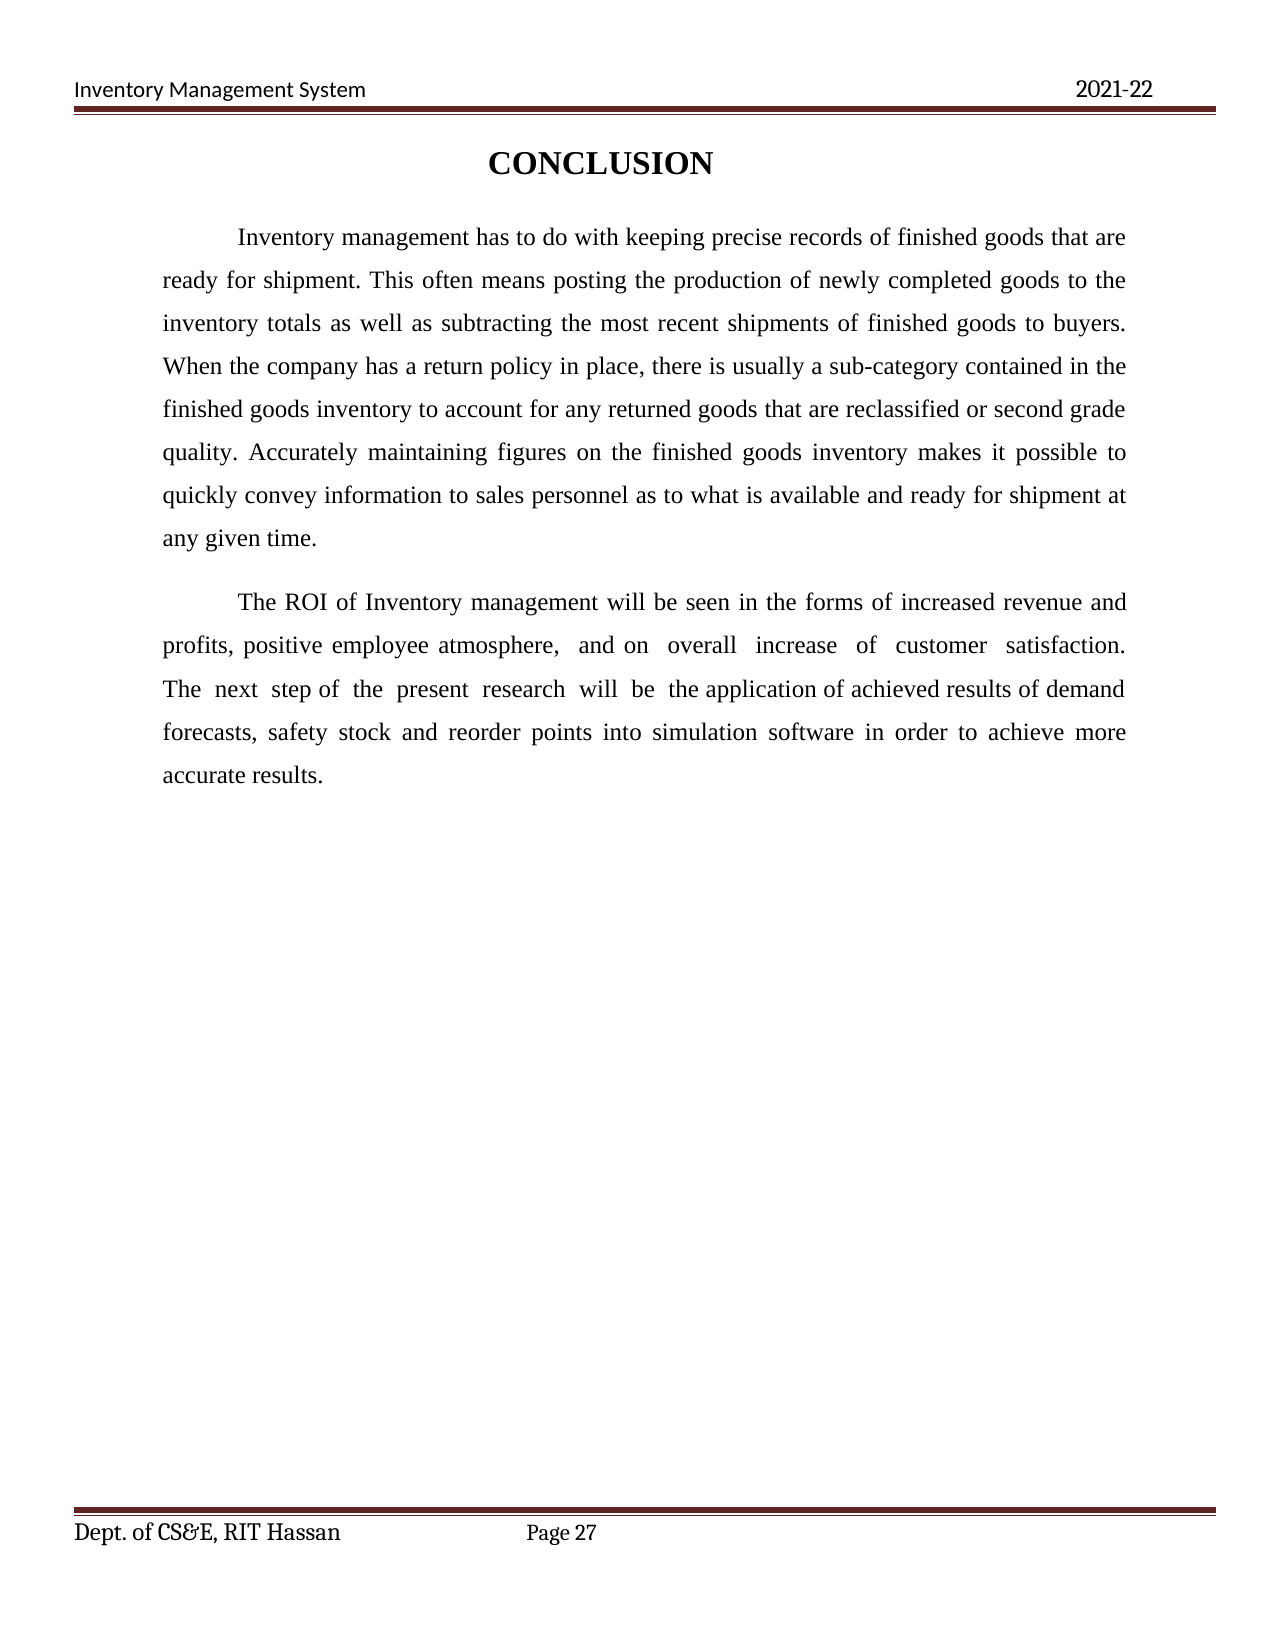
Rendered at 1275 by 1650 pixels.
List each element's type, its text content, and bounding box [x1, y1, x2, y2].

text CONCLUSION [74, 143, 1127, 182]
text Inventory management has to do with keeping precise records of finished goods that are ready for shipment. This often means posting the production of newly completed goods to the inventory totals as well as subtracting the most recent shipments of finished goods to buyers. When the company has a return policy in place, there is usually a sub-category contained in the finished goods inventory to account for any returned goods that are reclassified or second grade quality. Accurately maintaining figures on the finished goods inventory makes it possible to quickly convey information to sales personnel as to what is available and ready for shipment at any given time. [162, 222, 1127, 552]
text The ROI of Inventory management will be seen in the forms of increased revenue and profits, positive employee atmosphere, and on overall increase of customer satisfaction. The next step of the present research will be the application of achieved results of demand forecasts, safety stock and reorder points into simulation software in order to achieve more accurate results. [162, 587, 1127, 789]
